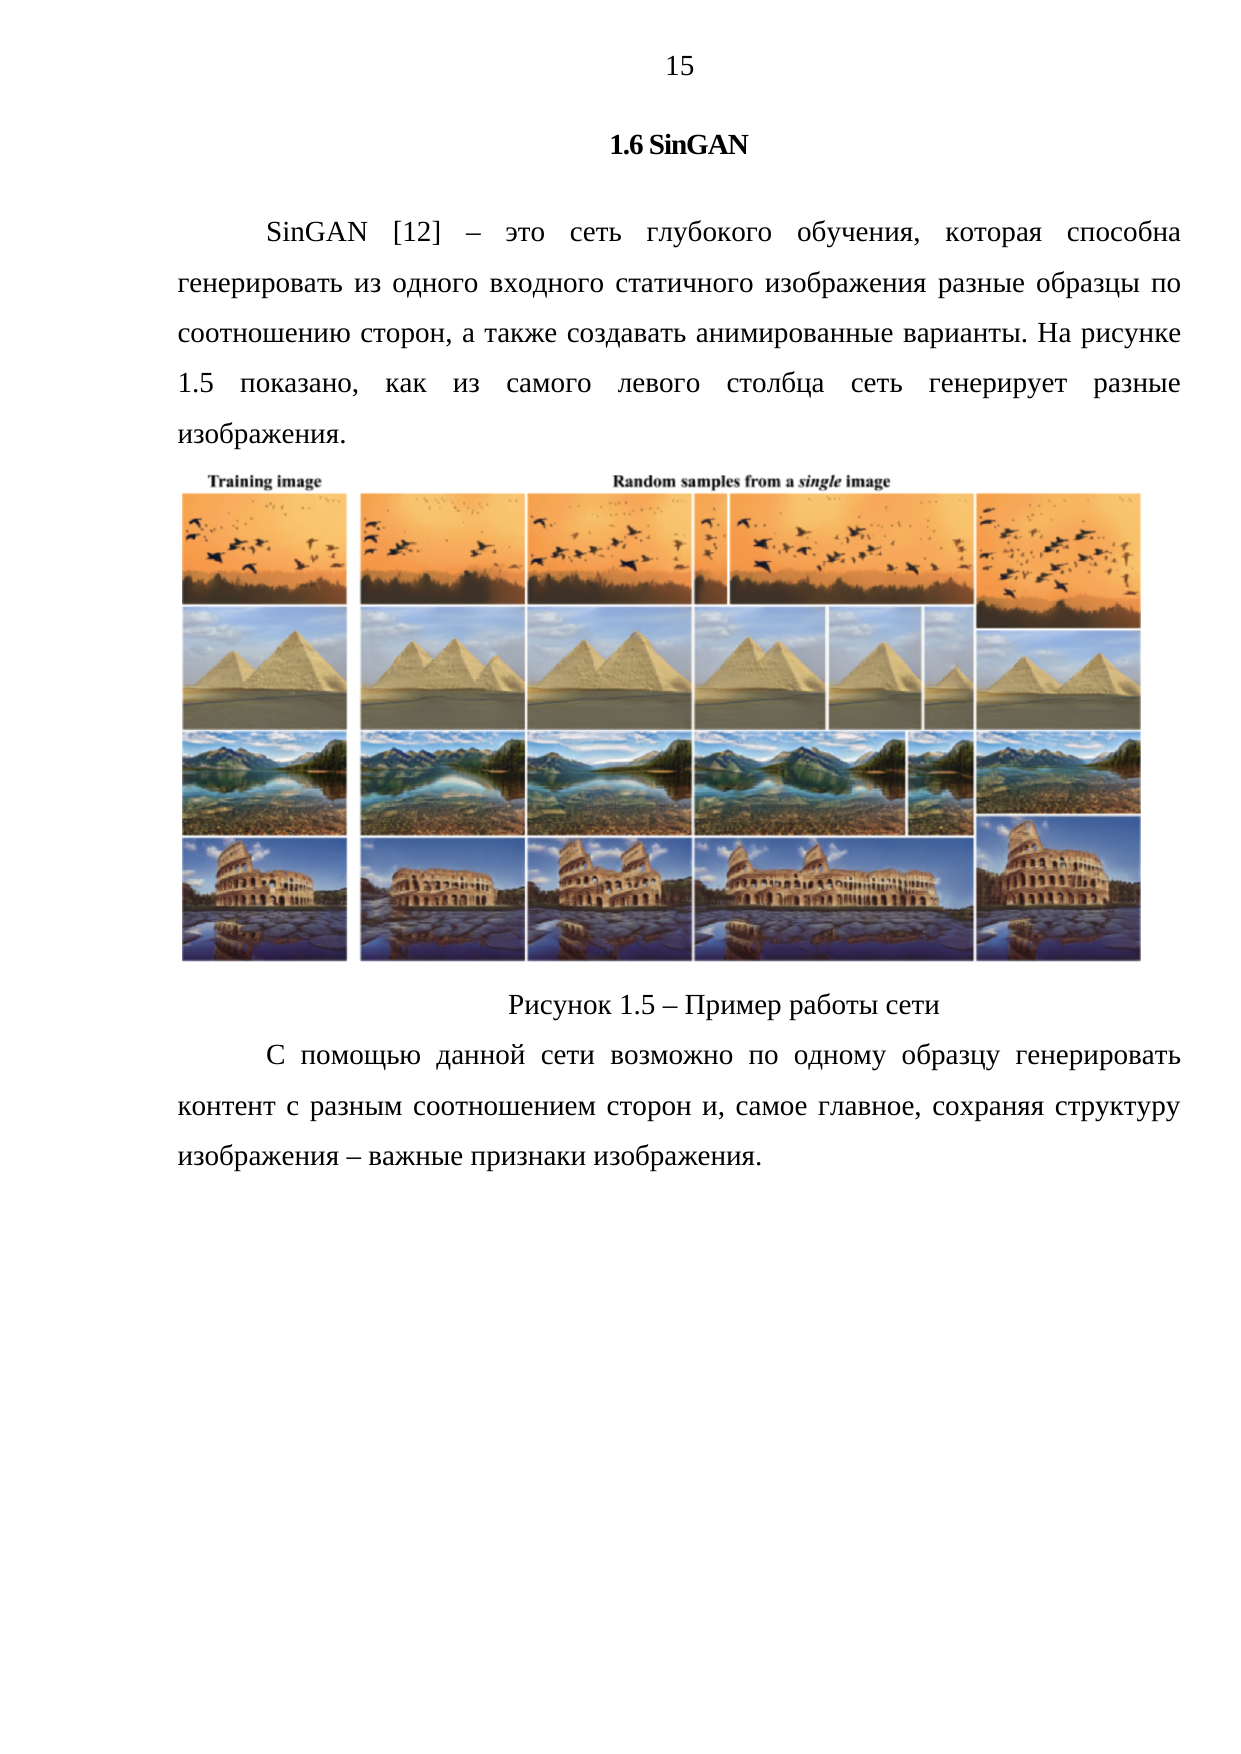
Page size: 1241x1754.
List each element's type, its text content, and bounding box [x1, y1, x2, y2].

text С помощью данной сети возможно по одному образцу генерировать контент с разным соотношением сторон и, самое главное, сохраняя структуру изображения – важные признаки изображения. [177, 1037, 1182, 1172]
text Рисунок 1.5 – Пример работы сети [177, 987, 1182, 1021]
text 1.6 SinGAN [177, 127, 1182, 160]
text SinGAN [12] – это сеть глубокого обучения, которая способна генерировать из одного входного статичного изображения разные образцы по соотношению сторон, а также создавать анимированные варианты. На рисунке 1.5 показано, как из самого левого столбца сеть генерирует разные изображения. [177, 214, 1182, 449]
picture [177, 466, 1152, 971]
